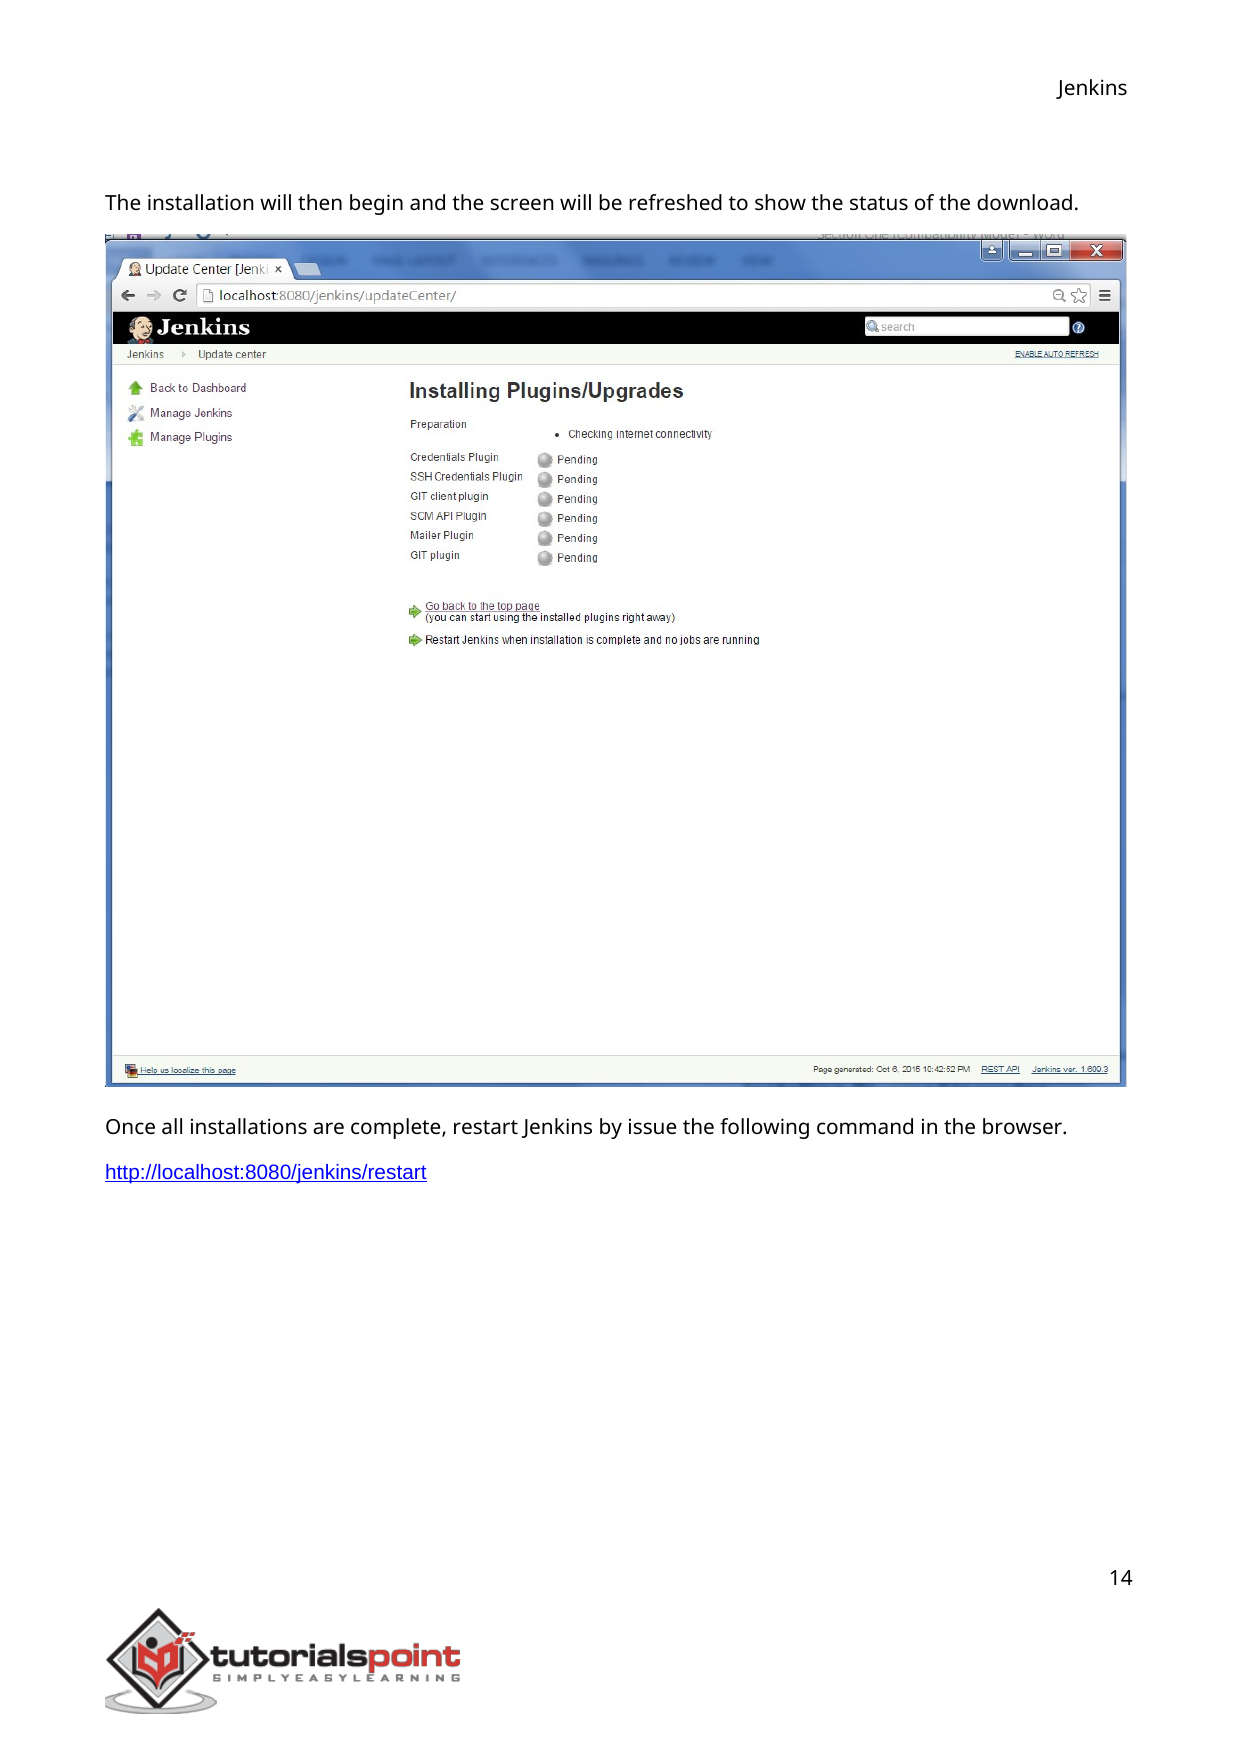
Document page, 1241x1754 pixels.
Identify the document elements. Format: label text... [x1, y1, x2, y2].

text http://localhost:8080/jenkins/restart [105, 1159, 1146, 1183]
picture [105, 1608, 460, 1714]
text Once all installations are complete, restart Jenkins by issue the following command in the browser. [105, 1112, 1128, 1141]
picture [105, 234, 1127, 1087]
text The installation will then begin and the screen will be refreshed to show the status of the download. [105, 188, 1128, 216]
